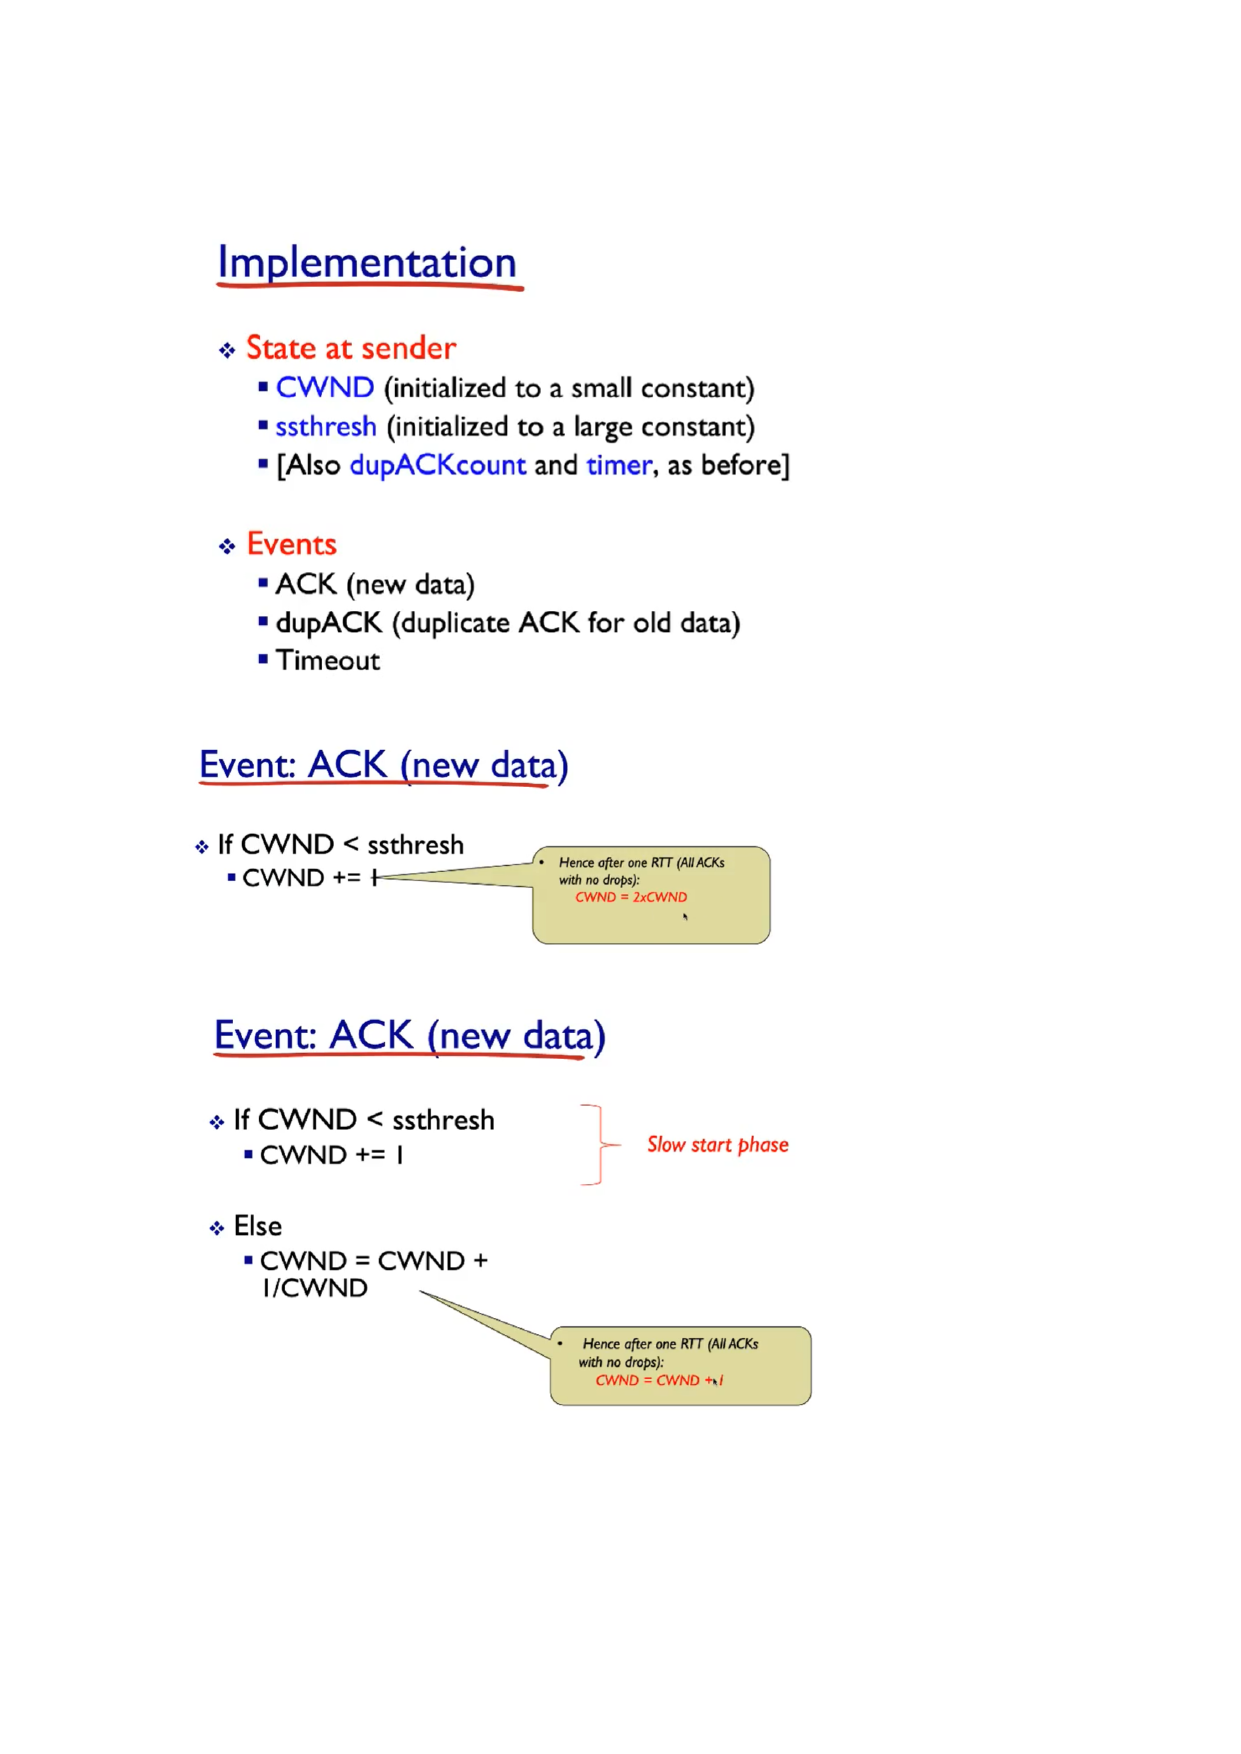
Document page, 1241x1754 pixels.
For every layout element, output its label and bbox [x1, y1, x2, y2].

picture [187, 229, 896, 690]
picture [187, 719, 779, 953]
picture [187, 981, 837, 1419]
